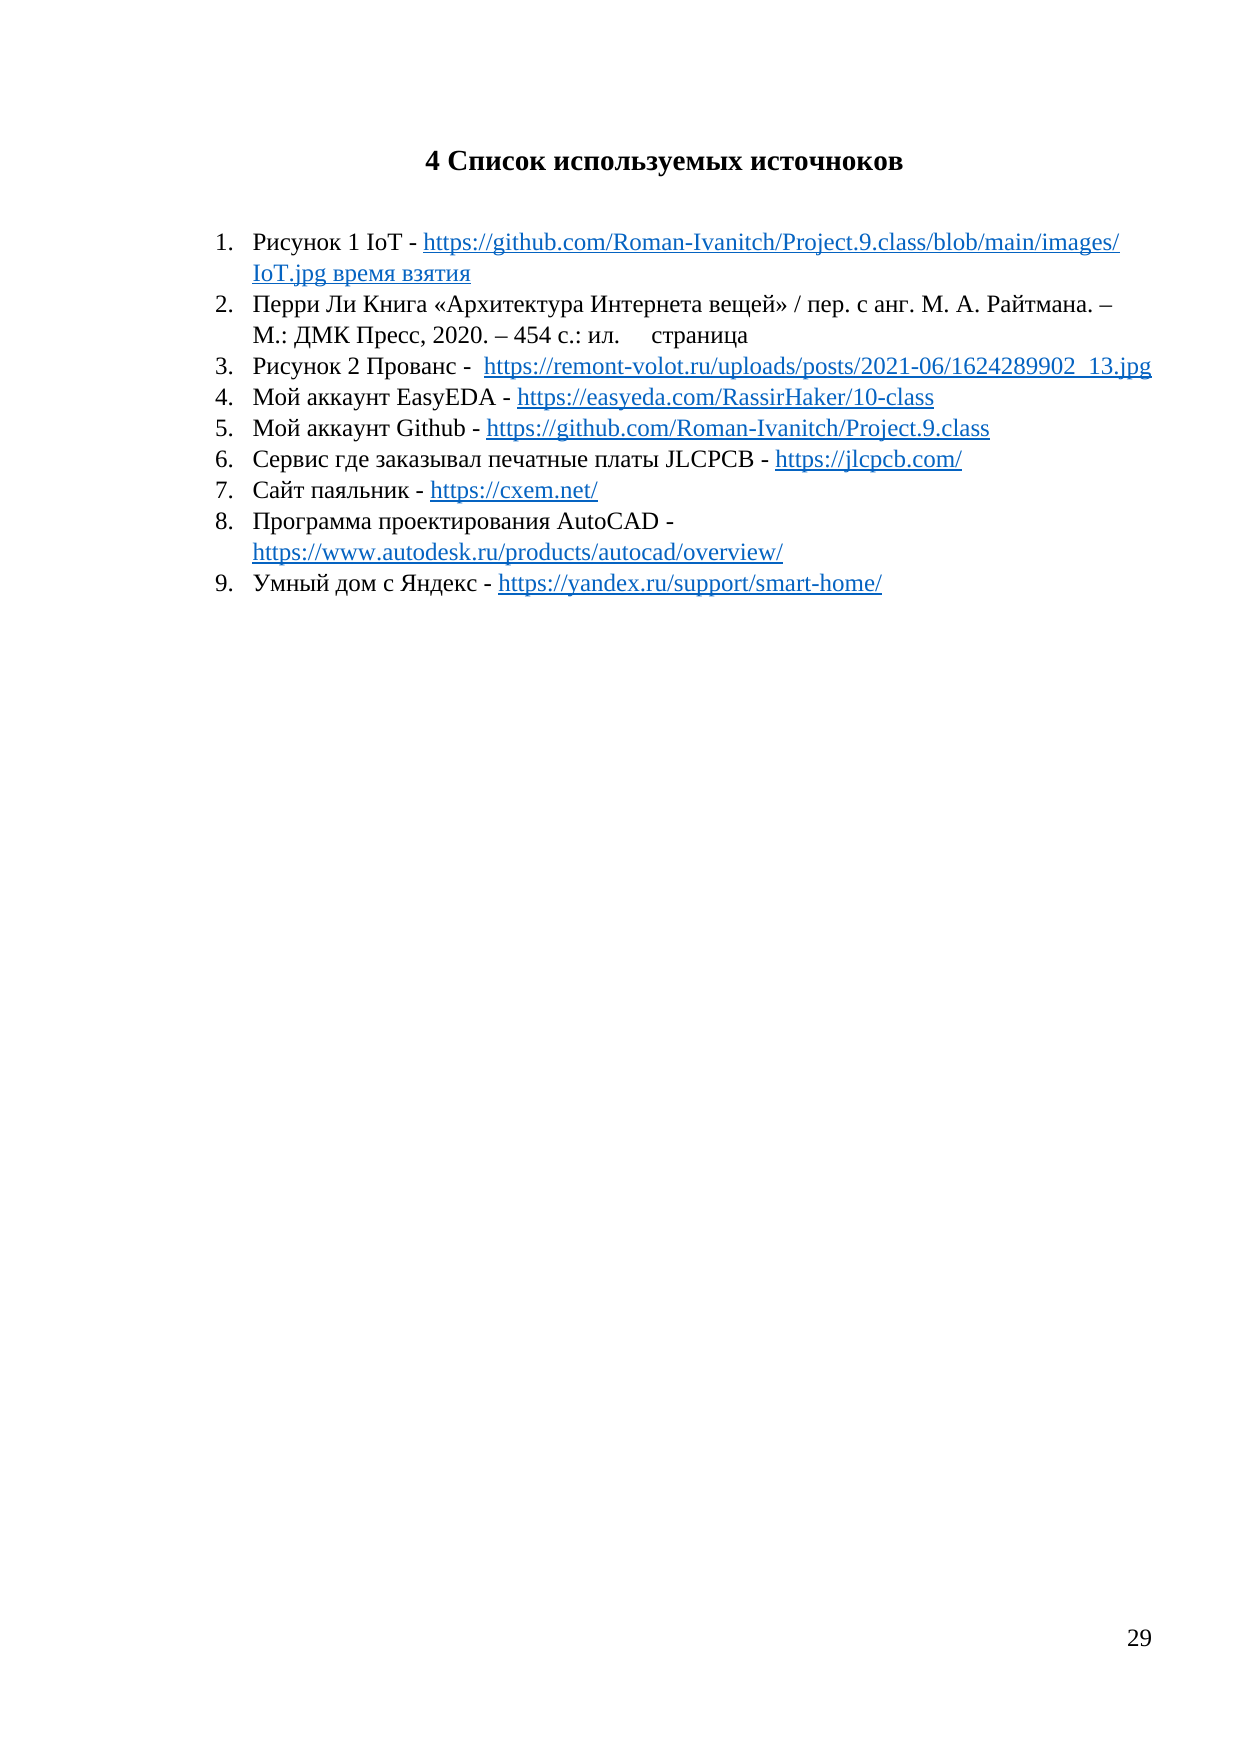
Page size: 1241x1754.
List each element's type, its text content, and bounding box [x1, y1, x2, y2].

list Мой аккаунт Github - https://github.com/Roman-Ivanitch/Project.9.class [215, 413, 1152, 442]
list Рисунок 1 IoT - https://github.com/Roman-Ivanitch/Project.9.class/blob/main/images/IoT.jpg время взятия [215, 227, 1152, 287]
list Перри Ли Книга «Архитектура Интернета вещей» / пер. с анг. М. А. Райтмана. – М.: ДМК Пресс, 2020. – 454 с.: ил. страница [215, 289, 1152, 349]
subtitle 4 Список используемых источноков [177, 143, 1152, 177]
list Рисунок 2 Прованс - https://remont-volot.ru/uploads/posts/2021-06/1624289902_13.jpg [215, 351, 1152, 380]
list Мой аккаунт EasyEDA - https://easyeda.com/RassirHaker/10-class [215, 382, 1152, 411]
list Умный дом с Яндекс - https://yandex.ru/support/smart-home/ [215, 568, 1152, 597]
list Сервис где заказывал печатные платы JLCPCB - https://jlcpcb.com/ [215, 444, 1152, 473]
list Программа проектирования AutoCAD - https://www.autodesk.ru/products/autocad/overview/ [215, 506, 1152, 566]
list Сайт паяльник - https://cxem.net/ [215, 475, 1152, 504]
